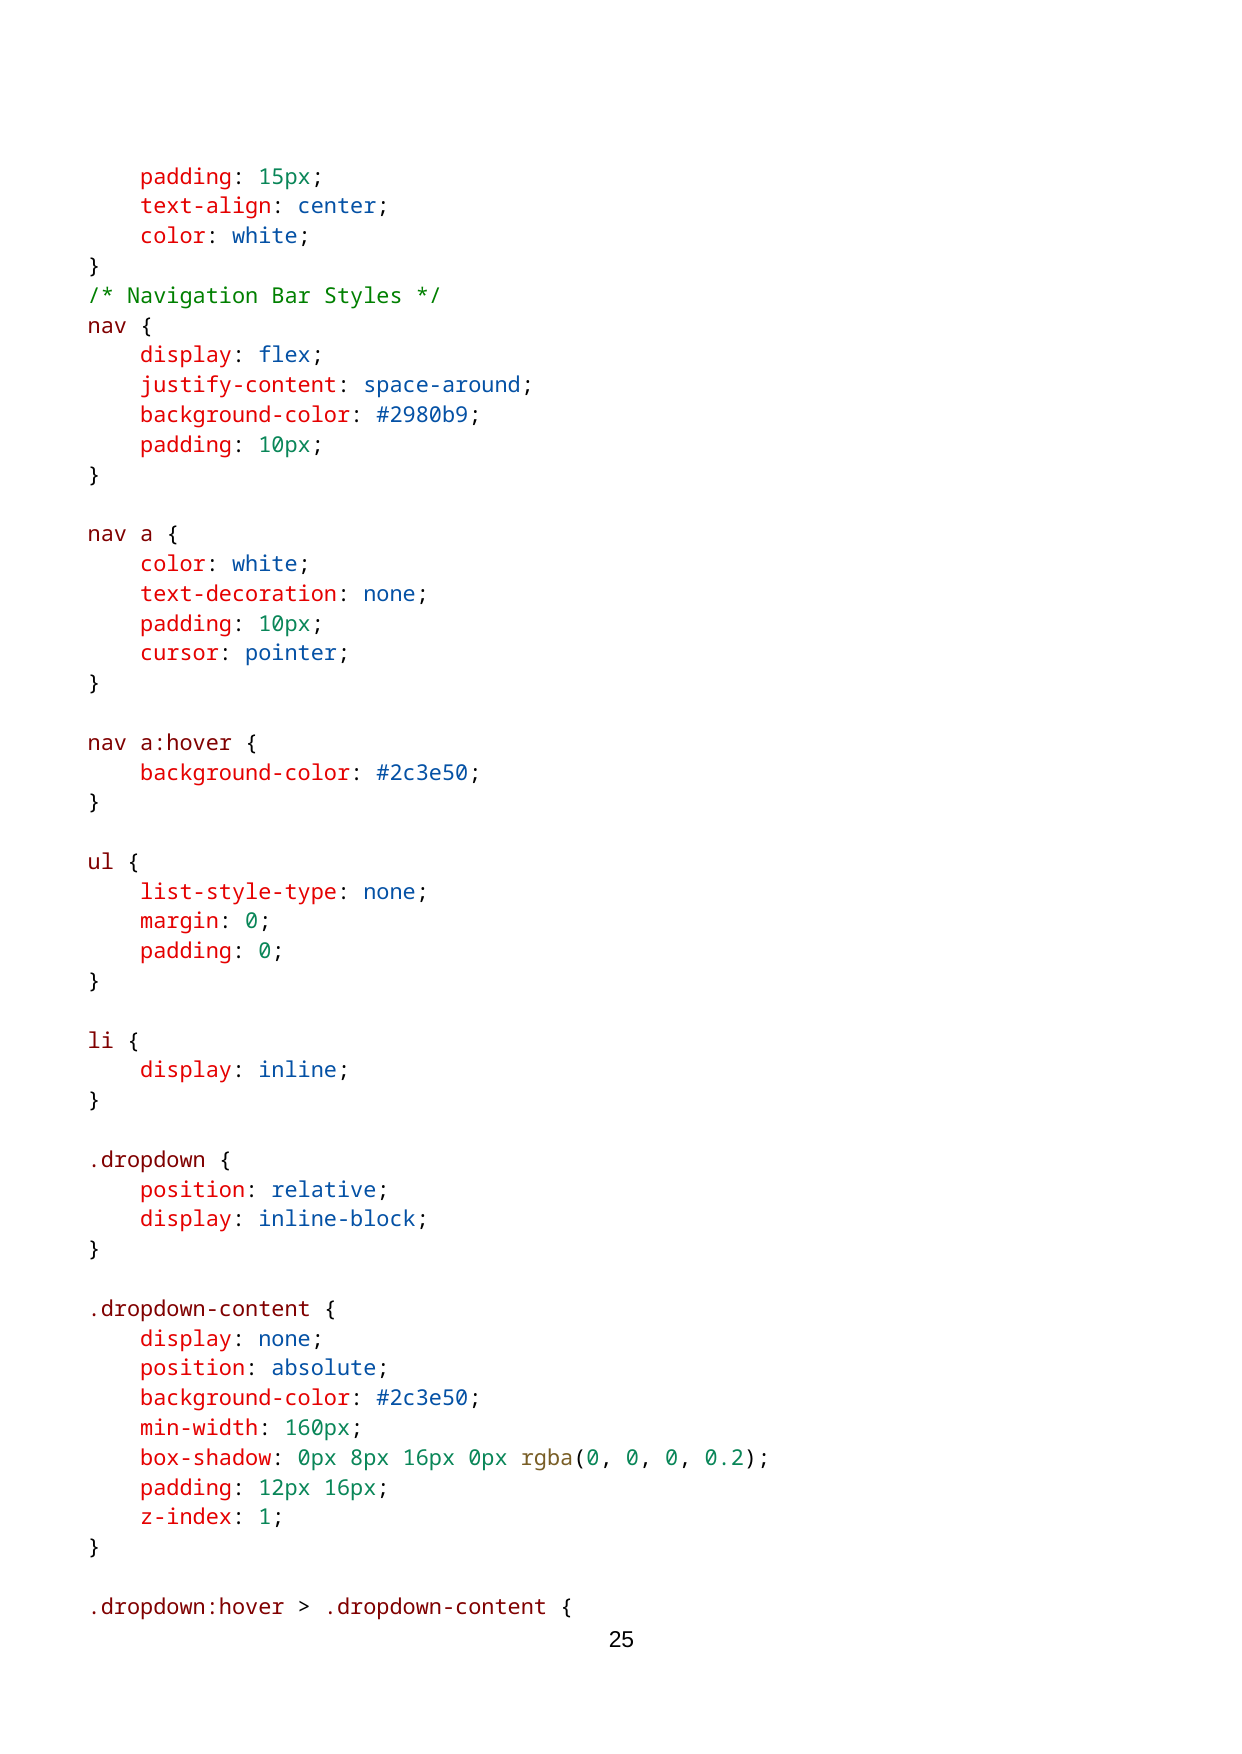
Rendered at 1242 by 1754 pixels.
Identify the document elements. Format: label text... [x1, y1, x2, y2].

text } [87, 667, 1134, 697]
text padding: 0; [87, 935, 1134, 965]
text text-decoration: none; [87, 578, 1134, 607]
text nav { [87, 309, 1134, 339]
text } [87, 250, 1134, 280]
text min-width: 160px; [87, 1412, 1134, 1442]
text } [87, 1233, 1134, 1263]
text display: inline; [87, 1054, 1134, 1084]
text } [87, 1531, 1134, 1561]
text padding: 15px; [87, 161, 1134, 190]
text z-index: 1; [87, 1501, 1134, 1531]
text color: white; [87, 220, 1134, 250]
text box-shadow: 0px 8px 16px 0px rgba(0, 0, 0, 0.2); [87, 1442, 1134, 1471]
text li { [87, 1024, 1134, 1054]
text padding: 10px; [87, 429, 1134, 458]
text cursor: pointer; [87, 637, 1134, 667]
text background-color: #2c3e50; [87, 756, 1134, 786]
text } [87, 965, 1134, 995]
text ul { [87, 846, 1134, 876]
text position: absolute; [87, 1352, 1134, 1382]
text background-color: #2c3e50; [87, 1382, 1134, 1412]
text padding: 12px 16px; [87, 1471, 1134, 1501]
text /* Navigation Bar Styles */ [87, 280, 1134, 309]
text background-color: #2980b9; [87, 399, 1134, 429]
text } [87, 786, 1134, 816]
text .dropdown-content { [87, 1293, 1134, 1322]
text margin: 0; [87, 905, 1134, 935]
text .dropdown { [87, 1144, 1134, 1173]
text color: white; [87, 548, 1134, 578]
text nav a { [87, 518, 1134, 548]
text display: inline-block; [87, 1203, 1134, 1233]
text padding: 10px; [87, 607, 1134, 637]
text position: relative; [87, 1173, 1134, 1203]
text text-align: center; [87, 190, 1134, 220]
text } [87, 1084, 1134, 1114]
text list-style-type: none; [87, 876, 1134, 905]
text display: flex; [87, 339, 1134, 369]
text justify-content: space-around; [87, 369, 1134, 399]
text .dropdown:hover > .dropdown-content { [87, 1591, 1134, 1620]
text } [87, 458, 1134, 488]
text display: none; [87, 1322, 1134, 1352]
text nav a:hover { [87, 727, 1134, 756]
